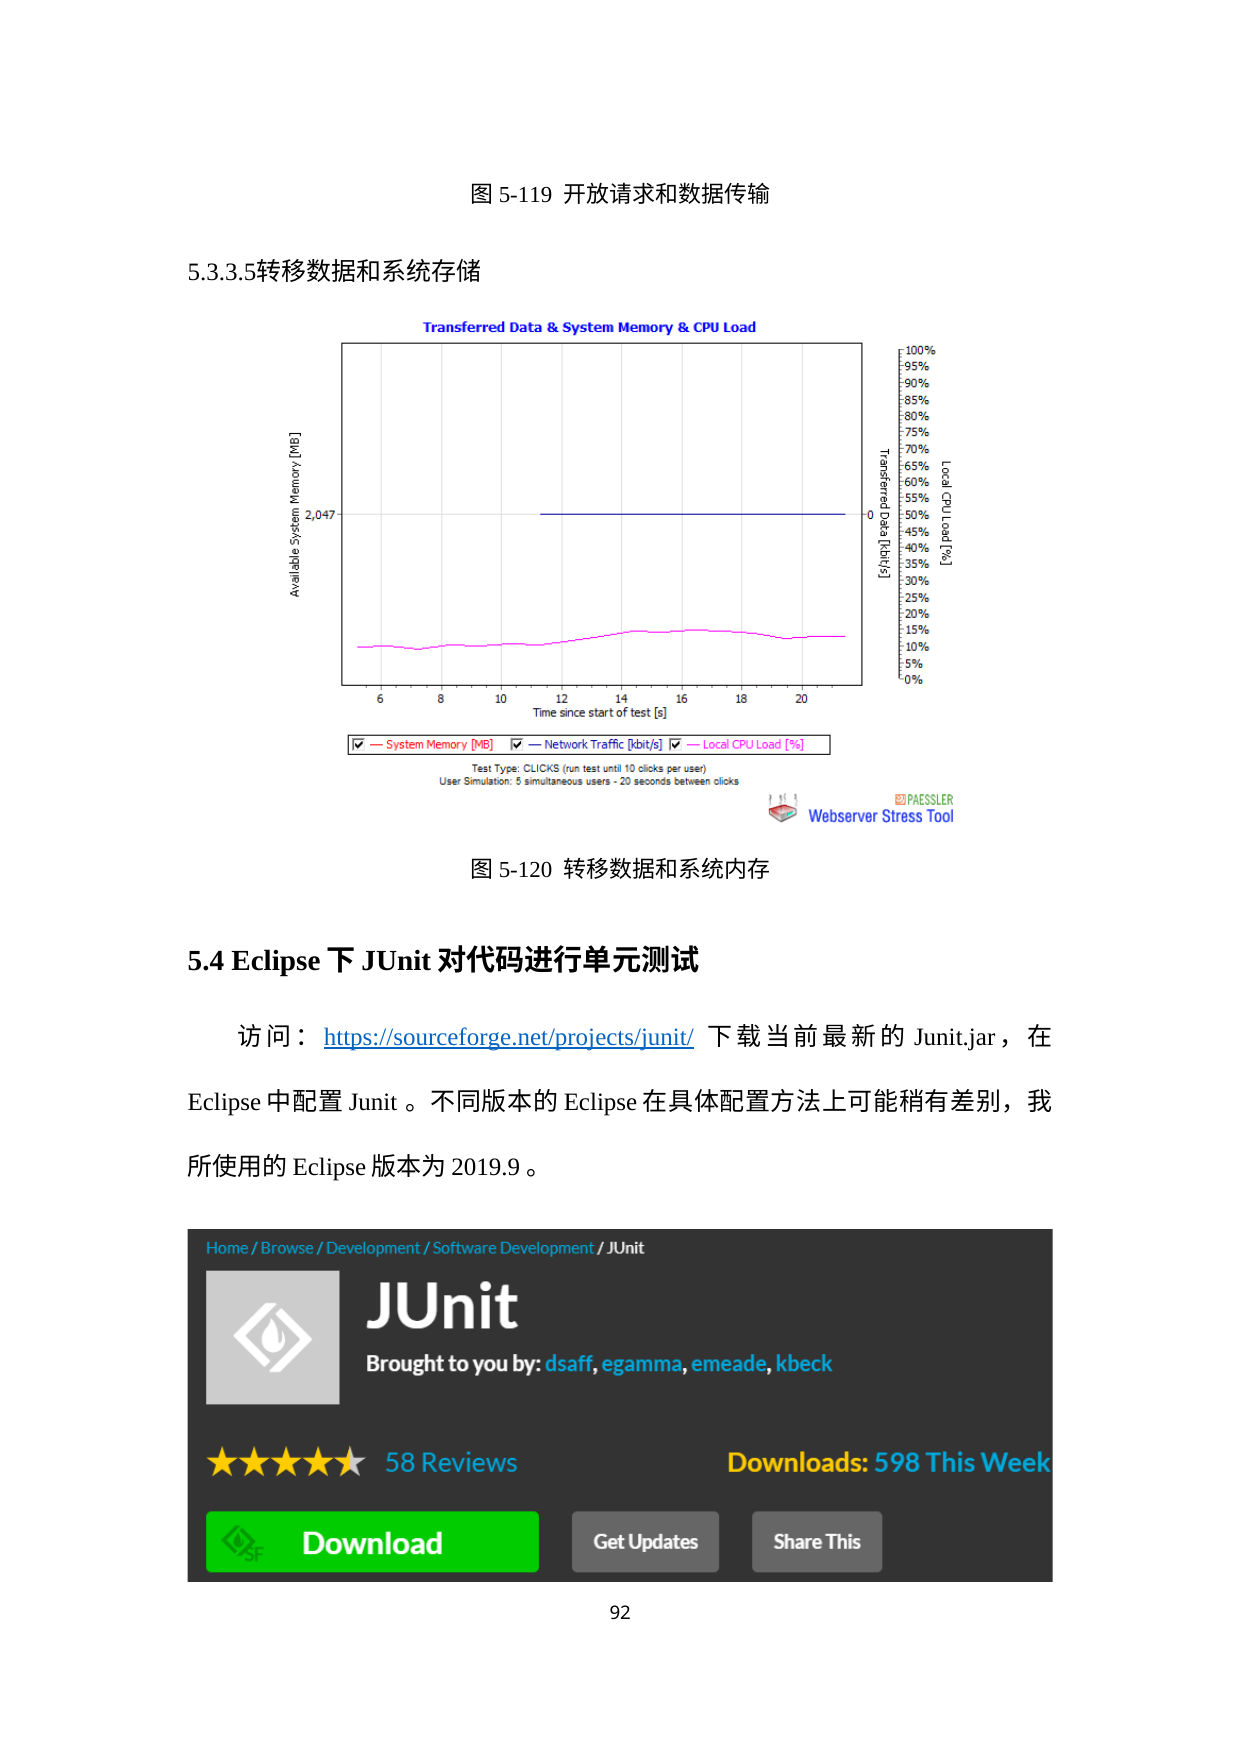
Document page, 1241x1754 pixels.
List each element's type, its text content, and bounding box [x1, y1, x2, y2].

text 图 -13 开放请求和数据传输 [187, 160, 1053, 225]
text 图 -14 转移数据和系统内存 [187, 835, 1053, 900]
picture [285, 314, 955, 824]
subtitle 转移数据和系统存储 [187, 237, 1053, 302]
text 访问：https://sourceforge.net/projects/junit/ 下载当前最新的Junit.jar，在Eclipse中配置Junit 。不同版本的Eclipse在具体配置方法上可能稍有差别，我所使用的Eclipse版本为2019.9 。 [187, 1002, 1053, 1197]
picture [187, 1229, 1053, 1582]
subtitle Eclipse下JUnit对代码进行单元测试 [187, 925, 1053, 990]
